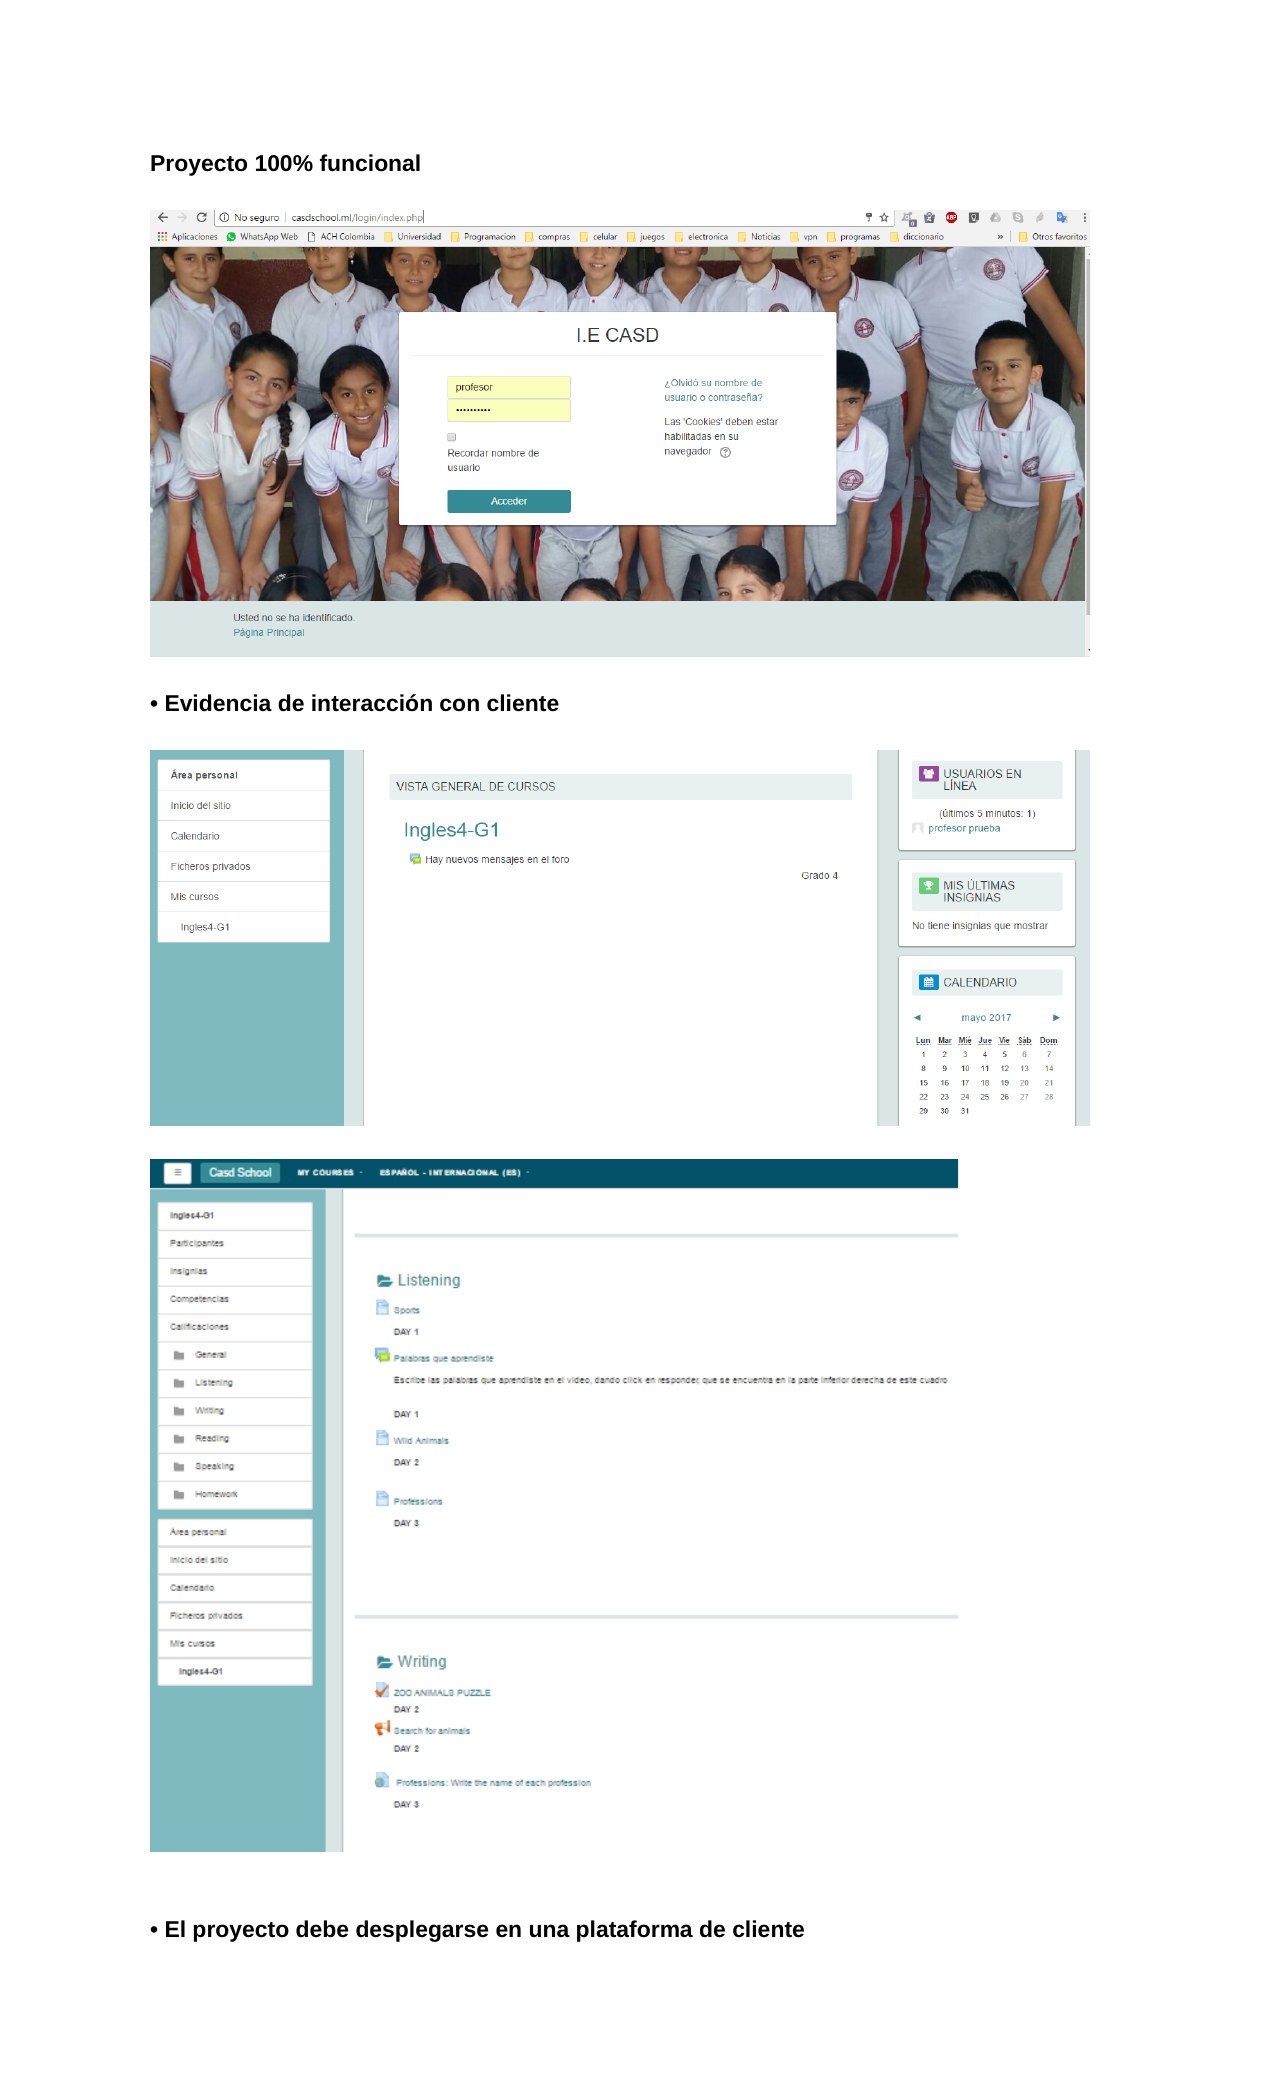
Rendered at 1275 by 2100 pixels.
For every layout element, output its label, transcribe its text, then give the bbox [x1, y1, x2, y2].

picture [150, 1188, 959, 1852]
picture [313, 1169, 353, 1175]
text • Evidencia de interacción con cliente [150, 690, 1125, 717]
text Proyecto 100% funcional [150, 150, 1125, 176]
picture [380, 1168, 418, 1175]
picture [503, 1169, 520, 1177]
picture [150, 210, 1091, 657]
picture [201, 1163, 279, 1182]
picture [298, 1170, 309, 1175]
text • El proyecto debe desplegarse en una plataforma de cliente [150, 1916, 1125, 1942]
picture [164, 1163, 191, 1184]
picture [150, 750, 1091, 1126]
picture [430, 1169, 498, 1175]
